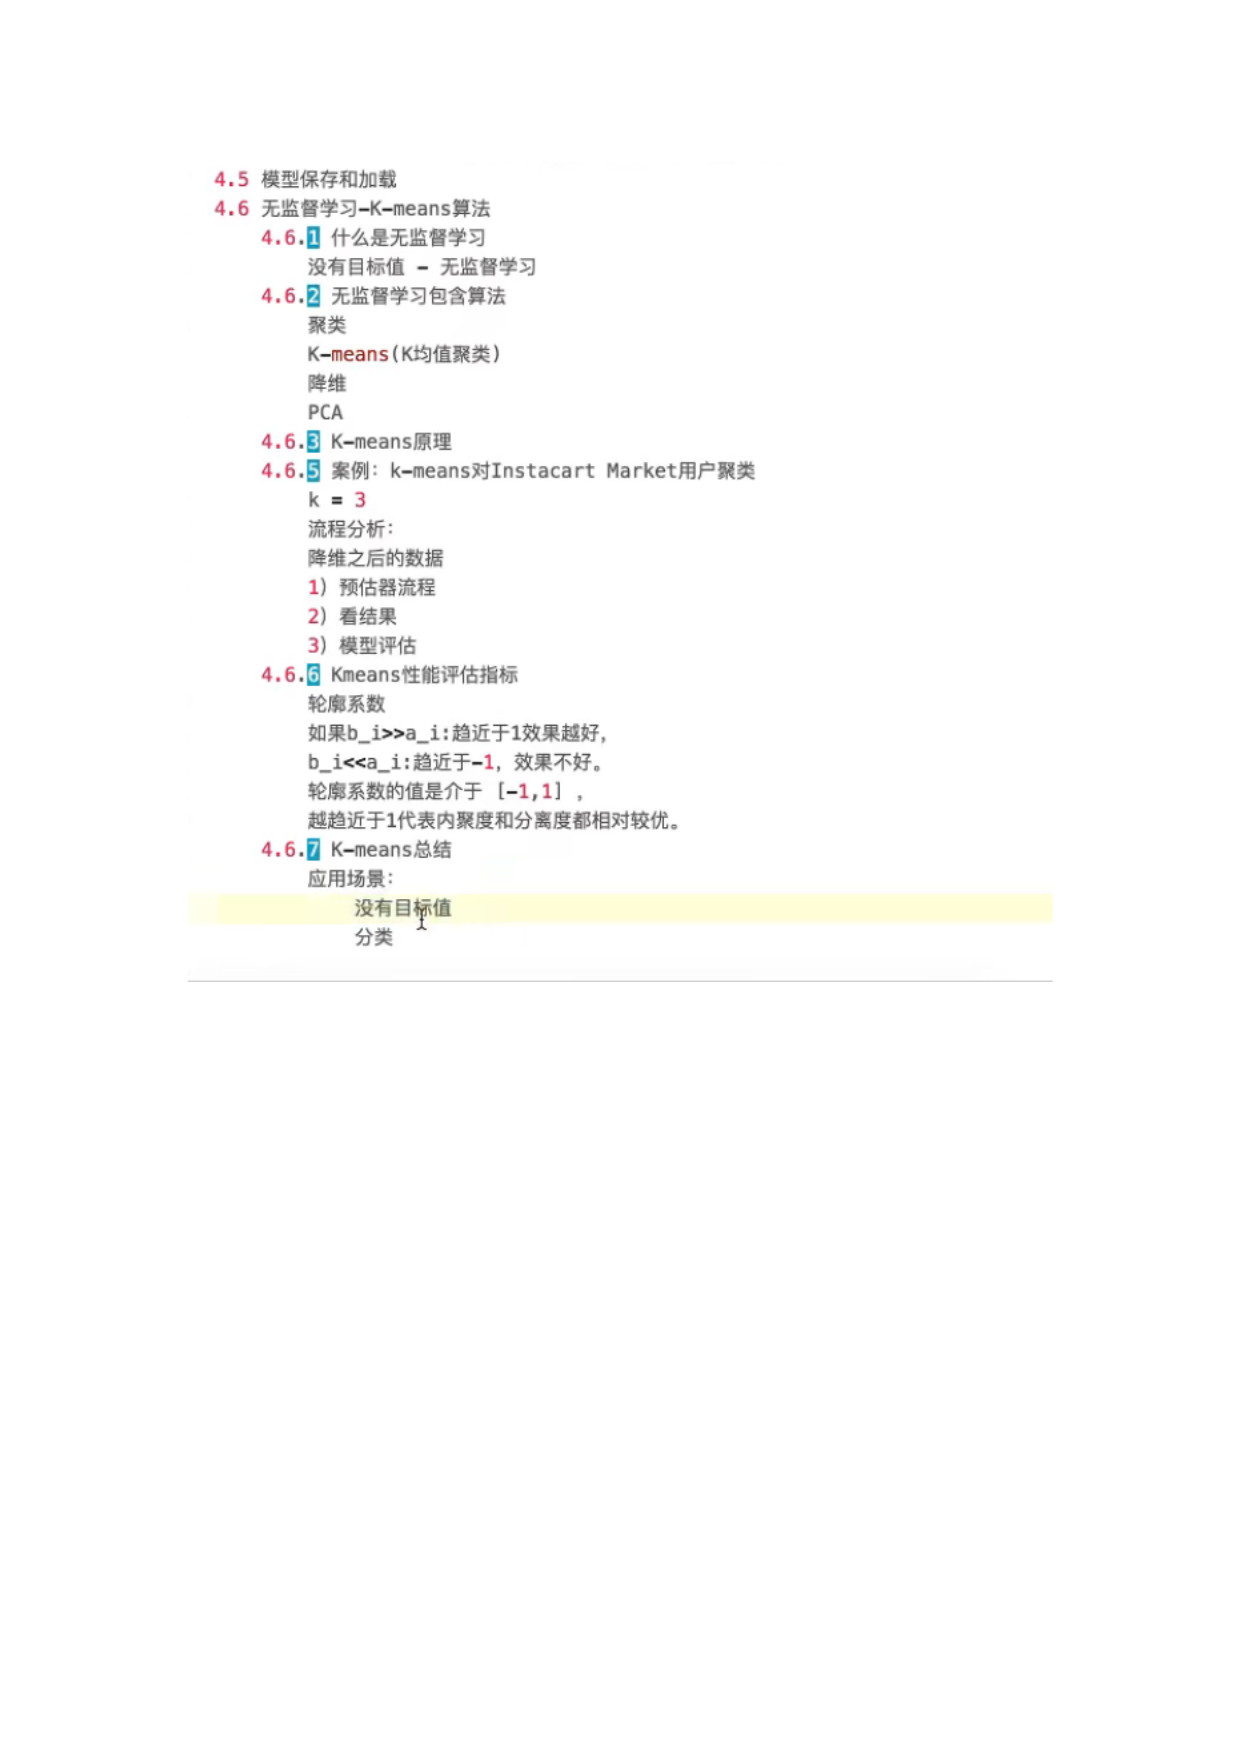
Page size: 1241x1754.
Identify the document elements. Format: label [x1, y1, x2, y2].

picture [187, 162, 1053, 982]
